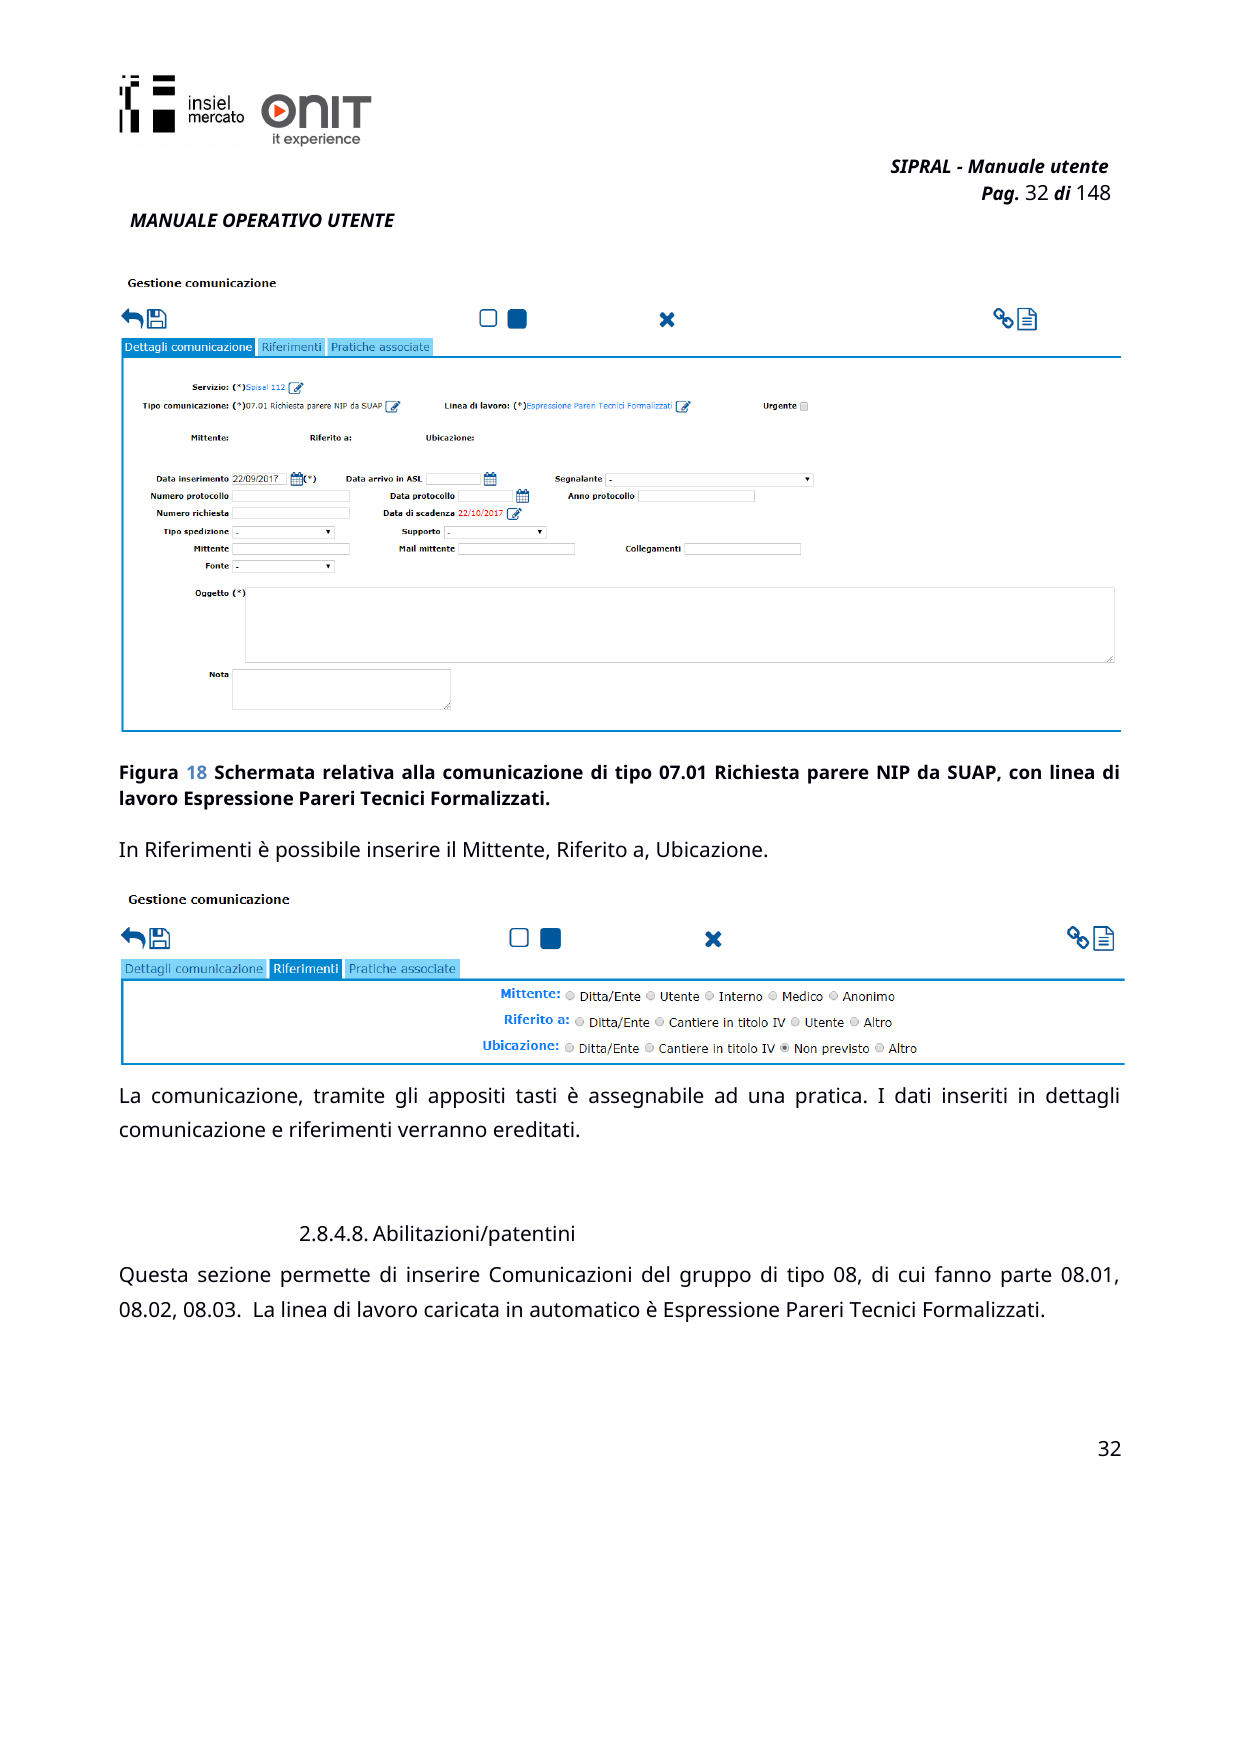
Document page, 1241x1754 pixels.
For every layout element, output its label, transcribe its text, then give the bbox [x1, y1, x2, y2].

picture [119, 274, 1121, 735]
text La comunicazione, tramite gli appositi tasti è assegnabile ad una pratica. I dati inseriti in dettagli comunicazione e riferimenti verranno ereditati. [119, 1081, 1121, 1144]
text Figura 18 Schermata relativa alla comunicazione di tipo 07.01 Richiesta parere NIP da SUAP, con linea di lavoro Espressione Pareri Tecnici Formalizzati. [119, 759, 1121, 810]
picture [257, 91, 376, 149]
picture [118, 888, 1125, 1069]
text Questa sezione permette di inserire Comunicazioni del gruppo di tipo 08, di cui fanno parte 08.01, 08.02, 08.03. La linea di lavoro caricata in automatico è Espressione Pareri Tecnici Formalizzati. [119, 1260, 1121, 1323]
picture [118, 73, 252, 149]
text In Riferimenti è possibile inserire il Mittente, Riferito a, Ubicazione. [119, 835, 1121, 864]
subtitle Abilitazioni/patentini [299, 1219, 1121, 1248]
